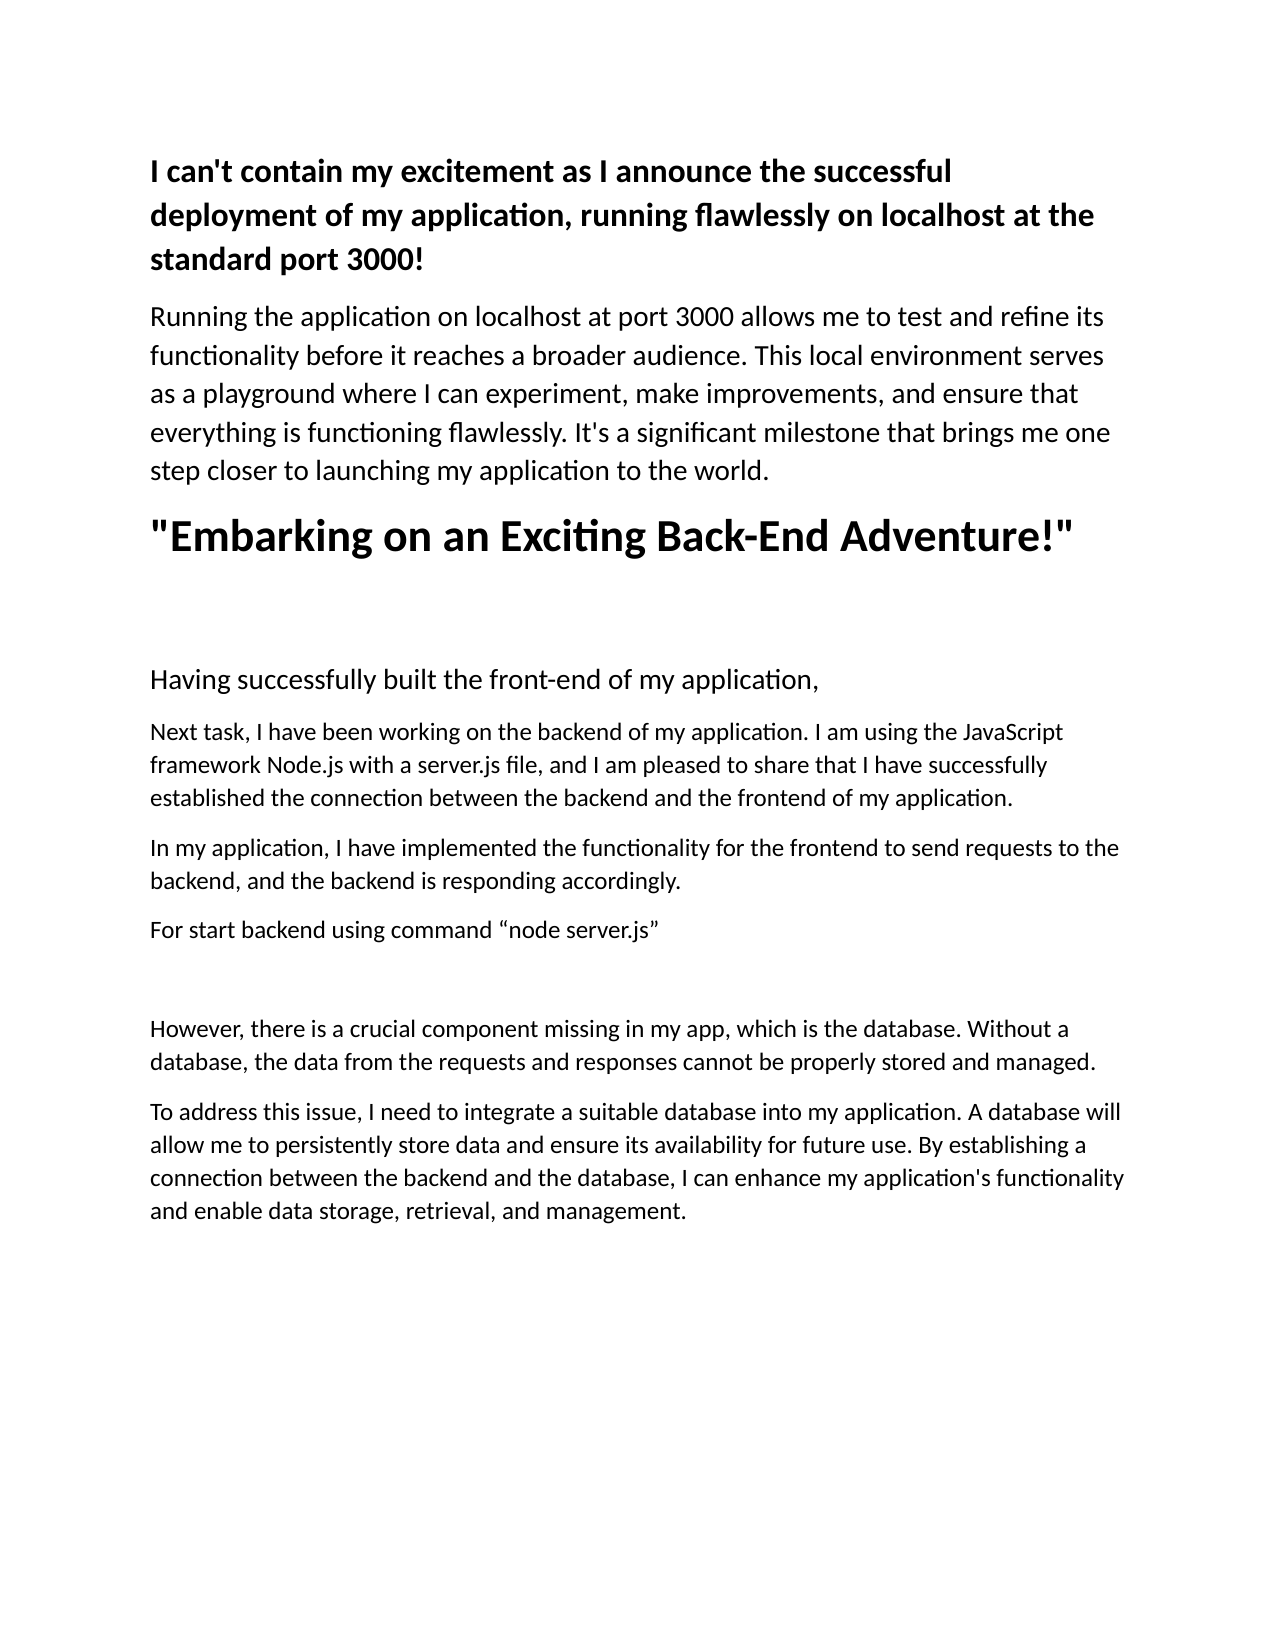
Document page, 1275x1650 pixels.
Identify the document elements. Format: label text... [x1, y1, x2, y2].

text To address this issue, I need to integrate a suitable database into my application. A database will allow me to persistently store data and ensure its availability for future use. By establishing a connection between the backend and the database, I can enhance my application's functionality and enable data storage, retrieval, and management. [150, 1096, 1125, 1225]
text I can't contain my excitement as I announce the successful deployment of my application, running flawlessly on localhost at the standard port 3000! [150, 150, 1125, 279]
text In my application, I have implemented the functionality for the frontend to send requests to the backend, and the backend is responding accordingly. [150, 832, 1125, 895]
text Having successfully built the front-end of my application, [150, 661, 1125, 697]
text Running the application on localhost at port 3000 allows me to test and refine its functionality before it reaches a broader audience. This local environment serves as a playground where I can experiment, make improvements, and ensure that everything is functioning flawlessly. It's a significant milestone that brings me one step closer to launching my application to the world. [150, 298, 1125, 488]
text However, there is a crucial component missing in my app, which is the database. Without a database, the data from the requests and responses cannot be properly stored and managed. [150, 1013, 1125, 1077]
text Next task, I have been working on the backend of my application. I am using the JavaScript framework Node.js with a server.js file, and I am pleased to share that I have successfully established the connection between the backend and the frontend of my application. [150, 716, 1125, 813]
text "Embarking on an Exciting Back-End Adventure!" [150, 507, 1125, 563]
text For start backend using command “node server.js” [150, 914, 1125, 945]
